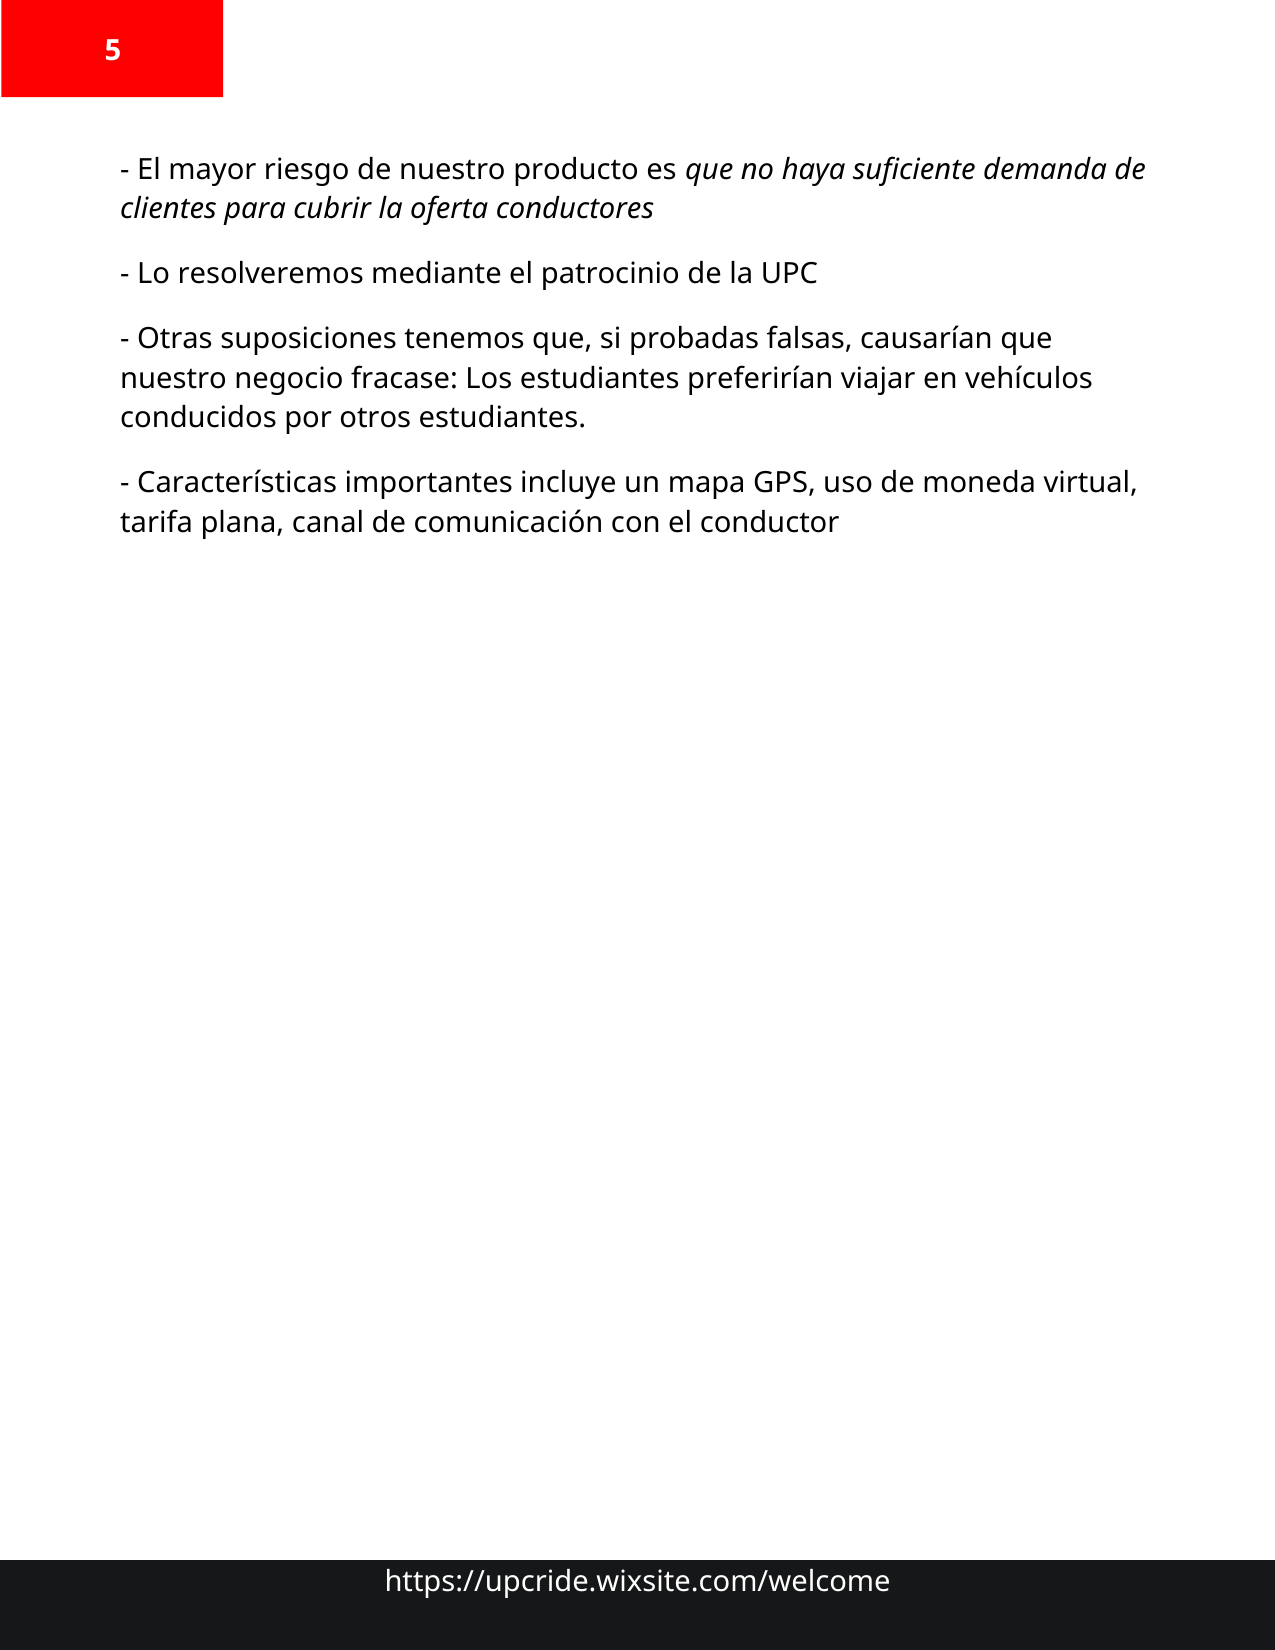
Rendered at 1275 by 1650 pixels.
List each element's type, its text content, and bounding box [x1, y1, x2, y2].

text - Otras suposiciones tenemos que, si probadas falsas, causarían que nuestro negocio fracase: Los estudiantes preferirían viajar en vehículos conducidos por otros estudiantes. [120, 317, 1155, 436]
text - Características importantes incluye un mapa GPS, uso de moneda virtual, tarifa plana, canal de comunicación con el conductor [120, 461, 1155, 541]
text - Lo resolveremos mediante el patrocinio de la UPC [120, 252, 1155, 292]
text - El mayor riesgo de nuestro producto es que no haya suficiente demanda de clientes para cubrir la oferta conductores [120, 148, 1155, 227]
